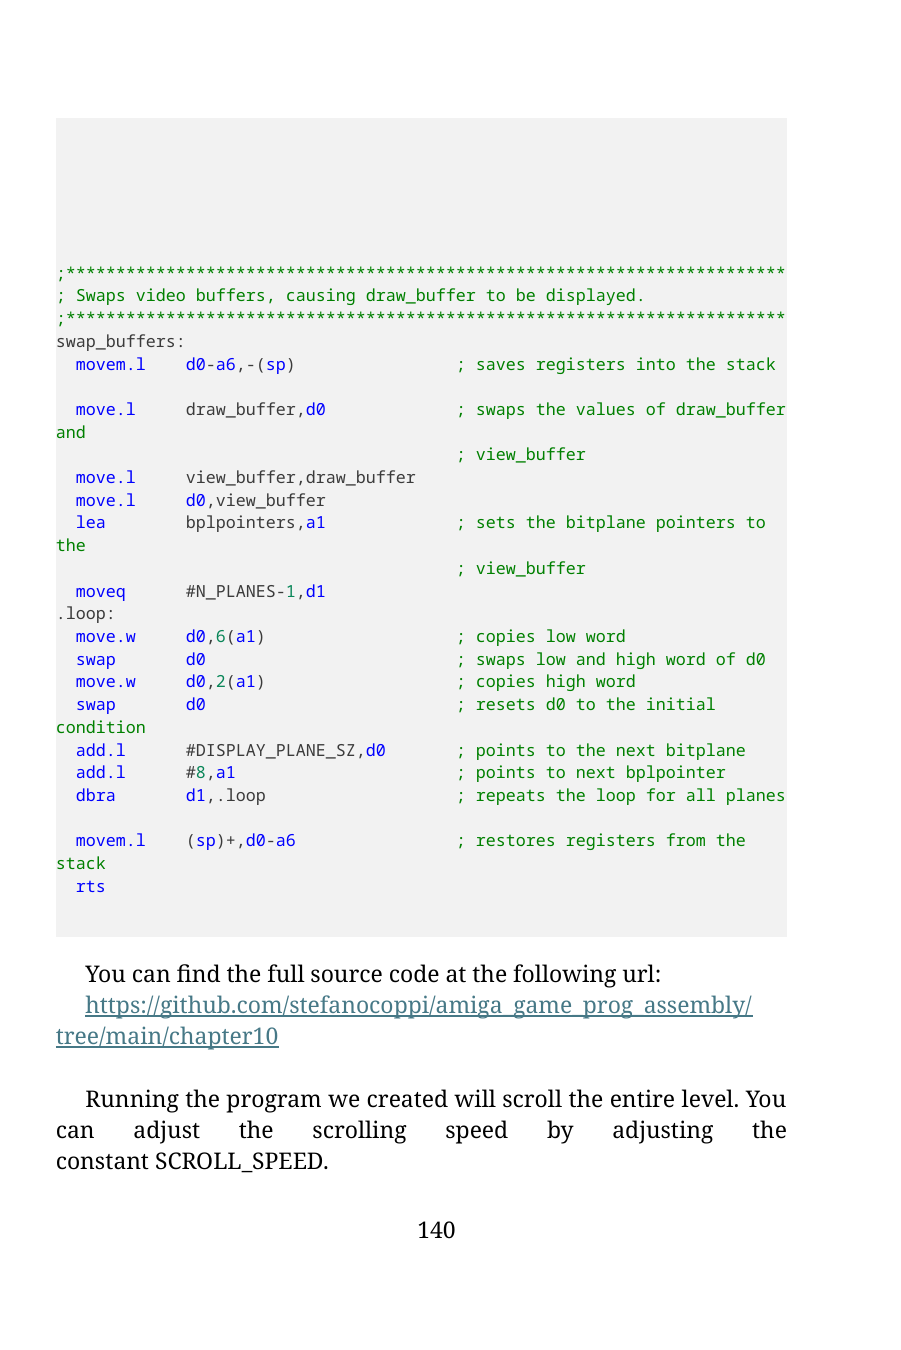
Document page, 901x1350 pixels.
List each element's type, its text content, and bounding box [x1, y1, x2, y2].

text swap d0 ; resets d0 to the initial condition [56, 693, 787, 738]
text You can find the full source code at the following url: [56, 958, 787, 989]
text lea bplpointers,a1 ; sets the bitplane pointers to the [56, 511, 787, 556]
text move.l draw_buffer,d0 ; swaps the values ​​of draw_buffer and [56, 397, 787, 443]
text swap d0 ; swaps low and high word of d0 [56, 647, 787, 670]
text dbra d1,.loop ; repeats the loop for all planes [56, 783, 787, 806]
text Running the program we created will scroll the entire level. You can adjust the scrolling speed by adjusting the constant SCROLL_SPEED. [56, 1083, 787, 1176]
text add.l #DISPLAY_PLANE_SZ,d0 ; points to the next bitplane [56, 738, 787, 761]
text .loop: [56, 602, 787, 624]
text add.l #8,a1 ; points to next bplpointer [56, 761, 787, 783]
text move.w d0,2(a1) ; copies high word [56, 670, 787, 693]
text ;************************************************************************ [56, 307, 787, 329]
text ; Swaps video buffers, causing draw_buffer to be displayed. [56, 284, 787, 307]
text ; view_buffer [56, 443, 787, 466]
text ; view_buffer [56, 556, 787, 579]
text swap_buffers: [56, 329, 787, 352]
text move.l view_buffer,draw_buffer [56, 466, 787, 488]
text ;************************************************************************ [56, 261, 787, 284]
text movem.l (sp)+,d0-a6 ; restores registers from the stack [56, 829, 787, 874]
text move.l d0,view_buffer [56, 488, 787, 511]
text moveq #N_PLANES-1,d1 [56, 579, 787, 602]
text rts [56, 874, 787, 897]
text https://github.com/stefanocoppi/amiga_game_prog_assembly/tree/main/chapter10 [56, 989, 787, 1051]
text move.w d0,6(a1) ; copies low word [56, 624, 787, 647]
text movem.l d0-a6,-(sp) ; saves registers into the stack [56, 352, 787, 375]
